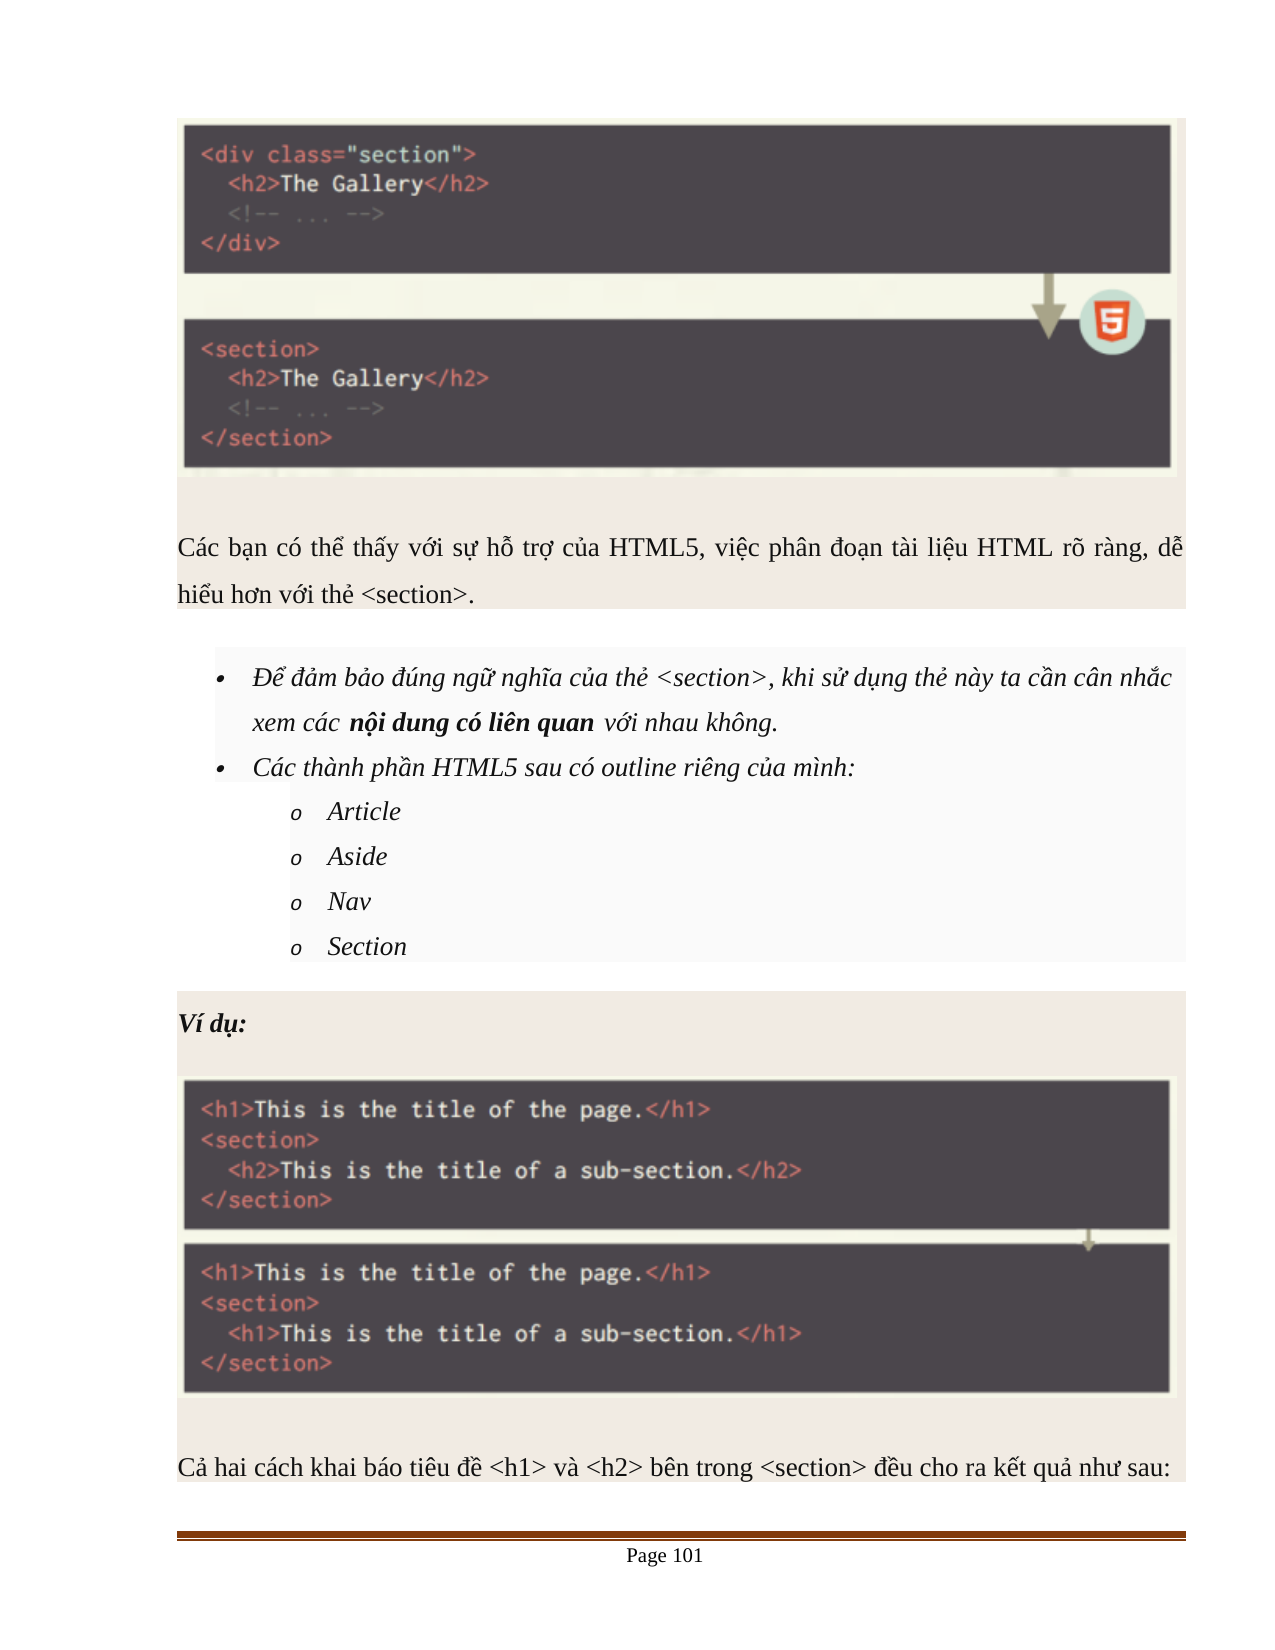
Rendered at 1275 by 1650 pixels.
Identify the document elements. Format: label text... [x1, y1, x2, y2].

text Ví dụ: [177, 991, 1186, 1038]
list Để đảm bảo đúng ngữ nghĩa của thẻ <section>, khi sử dụng thẻ này ta cần cân nhắc xem các nội dung có liên quan với nhau không. [215, 647, 1186, 737]
list Section [290, 917, 1186, 962]
list Article [290, 782, 1186, 827]
list Các thành phần HTML5 sau có outline riêng của mình: [215, 737, 1186, 782]
list Aside [290, 827, 1186, 872]
picture [177, 118, 1178, 477]
text Cả hai cách khai báo tiêu đề <h1> và <h2> bên trong <section> đều cho ra kết quả như sau: [177, 1435, 1186, 1482]
text Các bạn có thể thấy với sự hỗ trợ của HTML5, việc phân đoạn tài liệu HTML rõ ràng, dễ hiểu hơn với thẻ <section>. [177, 514, 1186, 609]
list Nav [290, 872, 1186, 917]
picture [177, 1076, 1178, 1398]
